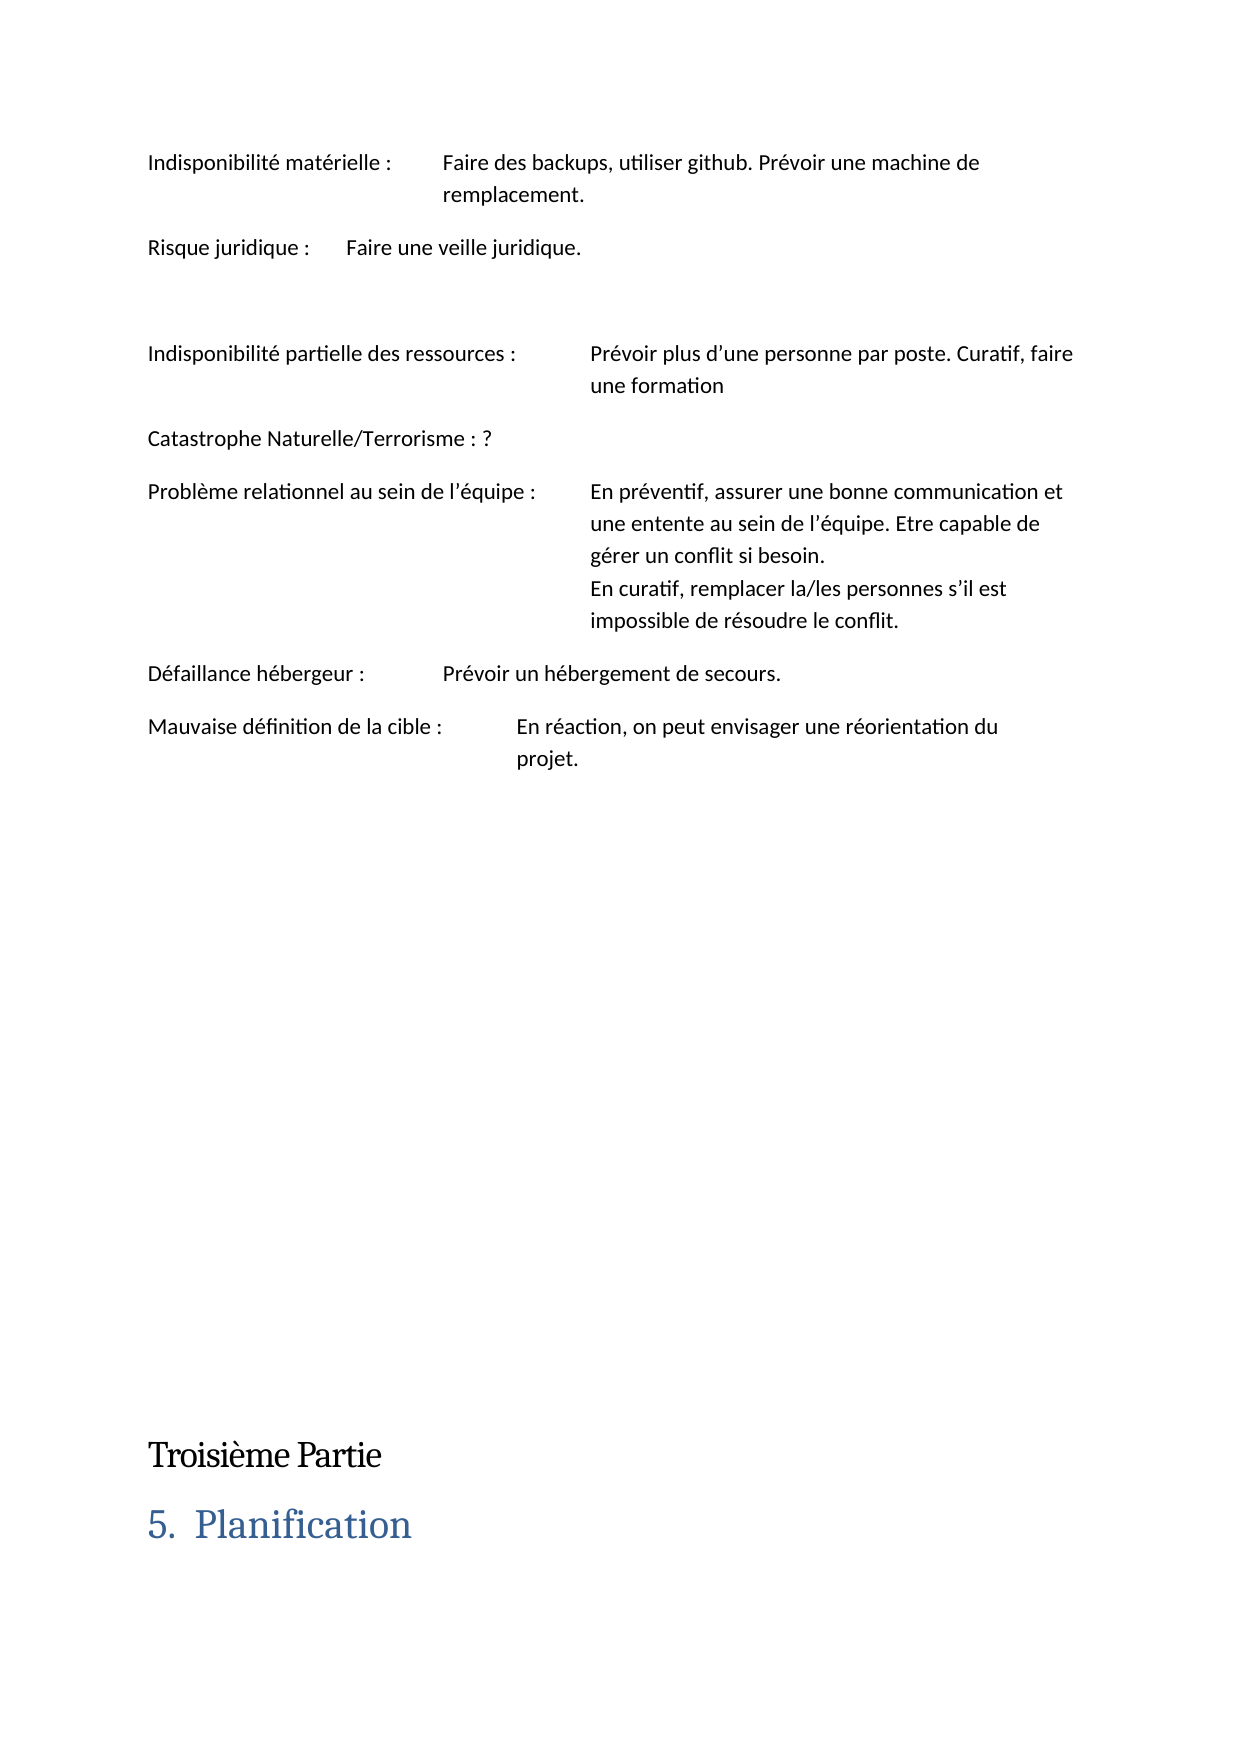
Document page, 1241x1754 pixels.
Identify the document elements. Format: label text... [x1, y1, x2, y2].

title Troisième Partie [148, 1433, 1093, 1476]
text Mauvaise définition de la cible : En réaction, on peut envisager une réorientation du projet. [148, 712, 1093, 772]
text Problème relationnel au sein de l’équipe : En préventif, assurer une bonne communication et une entente au sein de l’équipe. Etre capable de gérer un conflit si besoin. En curatif, remplacer la/les personnes s’il est impossible de résoudre le conflit. [148, 477, 1093, 634]
text Indisponibilité partielle des ressources : Prévoir plus d’une personne par poste. Curatif, faire une formation [148, 339, 1093, 399]
text Risque juridique : Faire une veille juridique. [148, 233, 1093, 261]
text Indisponibilité matérielle : Faire des backups, utiliser github. Prévoir une machine de remplacement. [148, 148, 1093, 208]
subtitle Planification [148, 1501, 1093, 1549]
text Défaillance hébergeur : Prévoir un hébergement de secours. [148, 659, 1093, 687]
text Catastrophe Naturelle/Terrorisme : ? [148, 424, 1093, 452]
